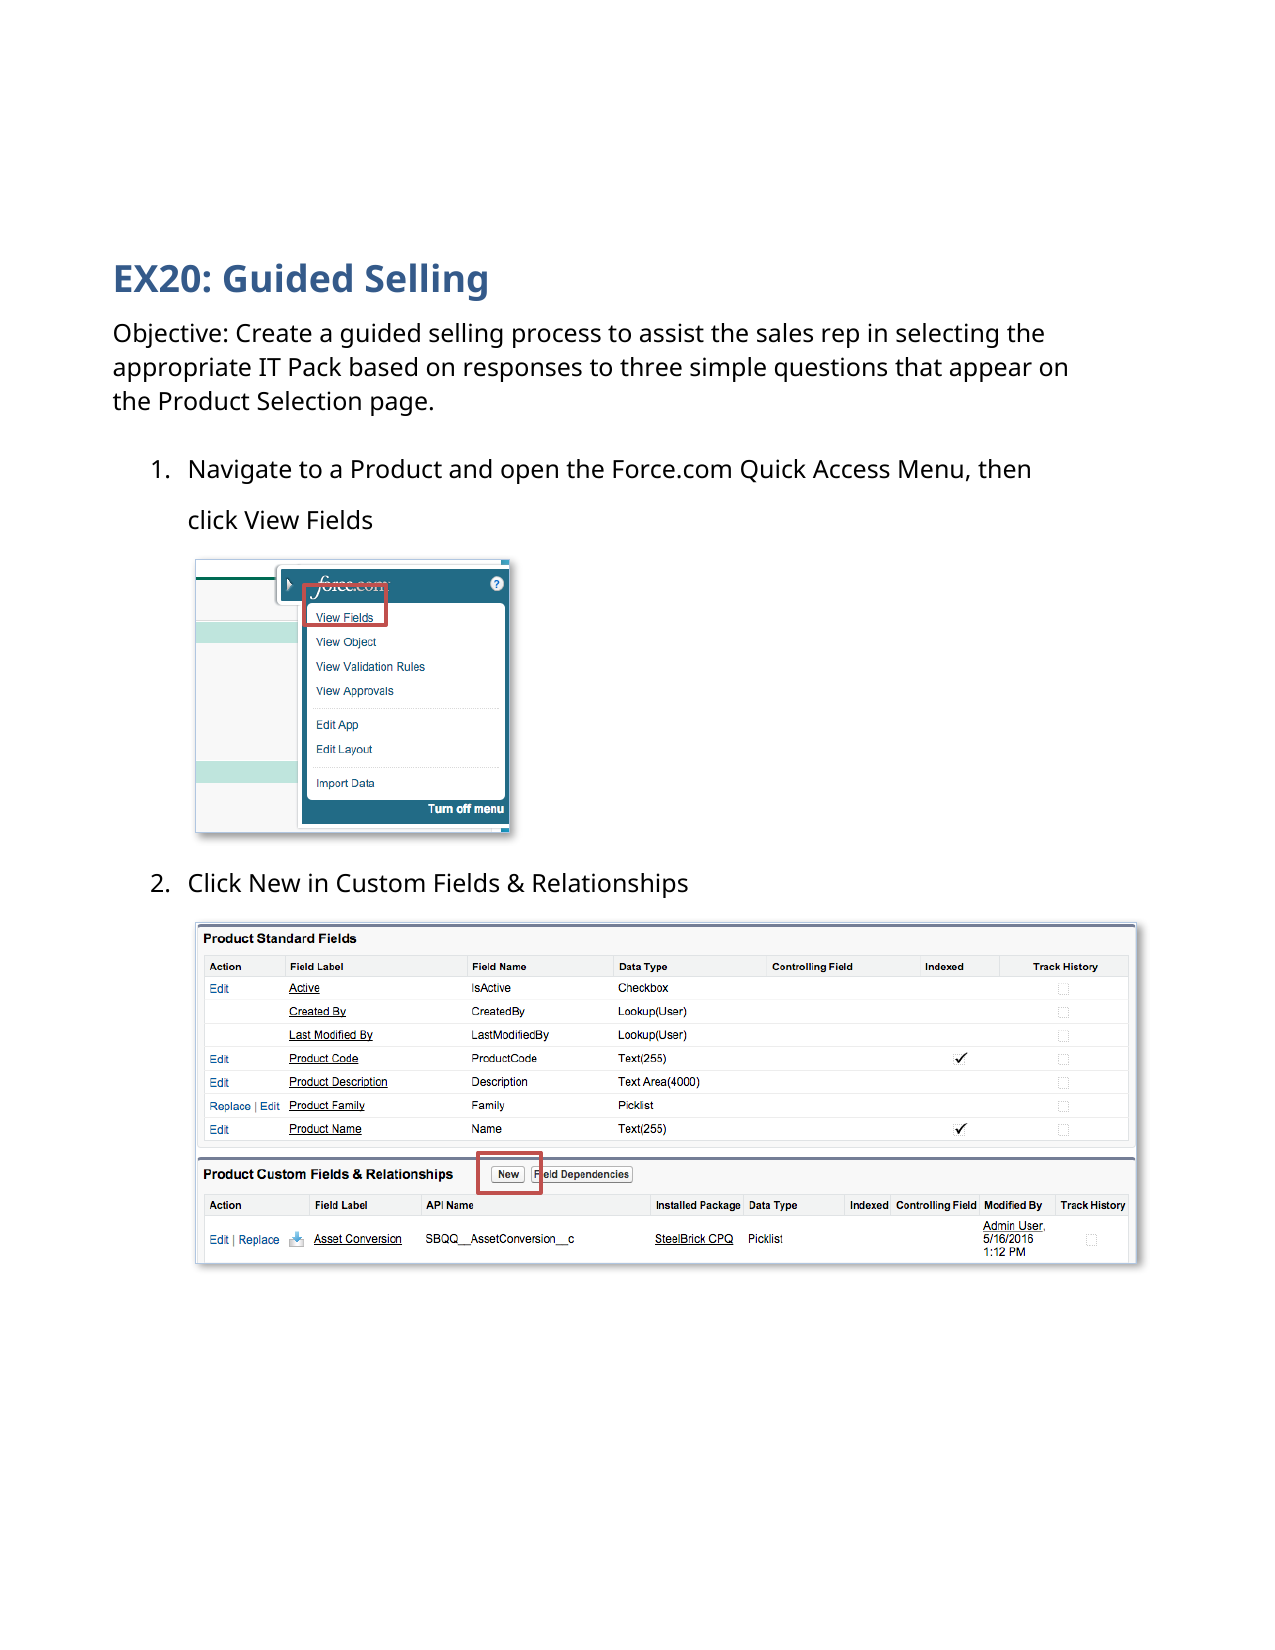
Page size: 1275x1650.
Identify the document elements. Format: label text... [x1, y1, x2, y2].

list Navigate to a Product and open the Force.com Quick Access Menu, then click View Fields [150, 452, 1087, 852]
subtitle EX20: Guided Selling [112, 252, 1087, 303]
picture [196, 560, 509, 832]
text Objective: Create a guided selling process to assist the sales rep in selecting the appropriate IT Pack based on responses to three simple questions that appear on the Product Selection page. [112, 316, 1087, 418]
picture [196, 923, 1136, 1263]
